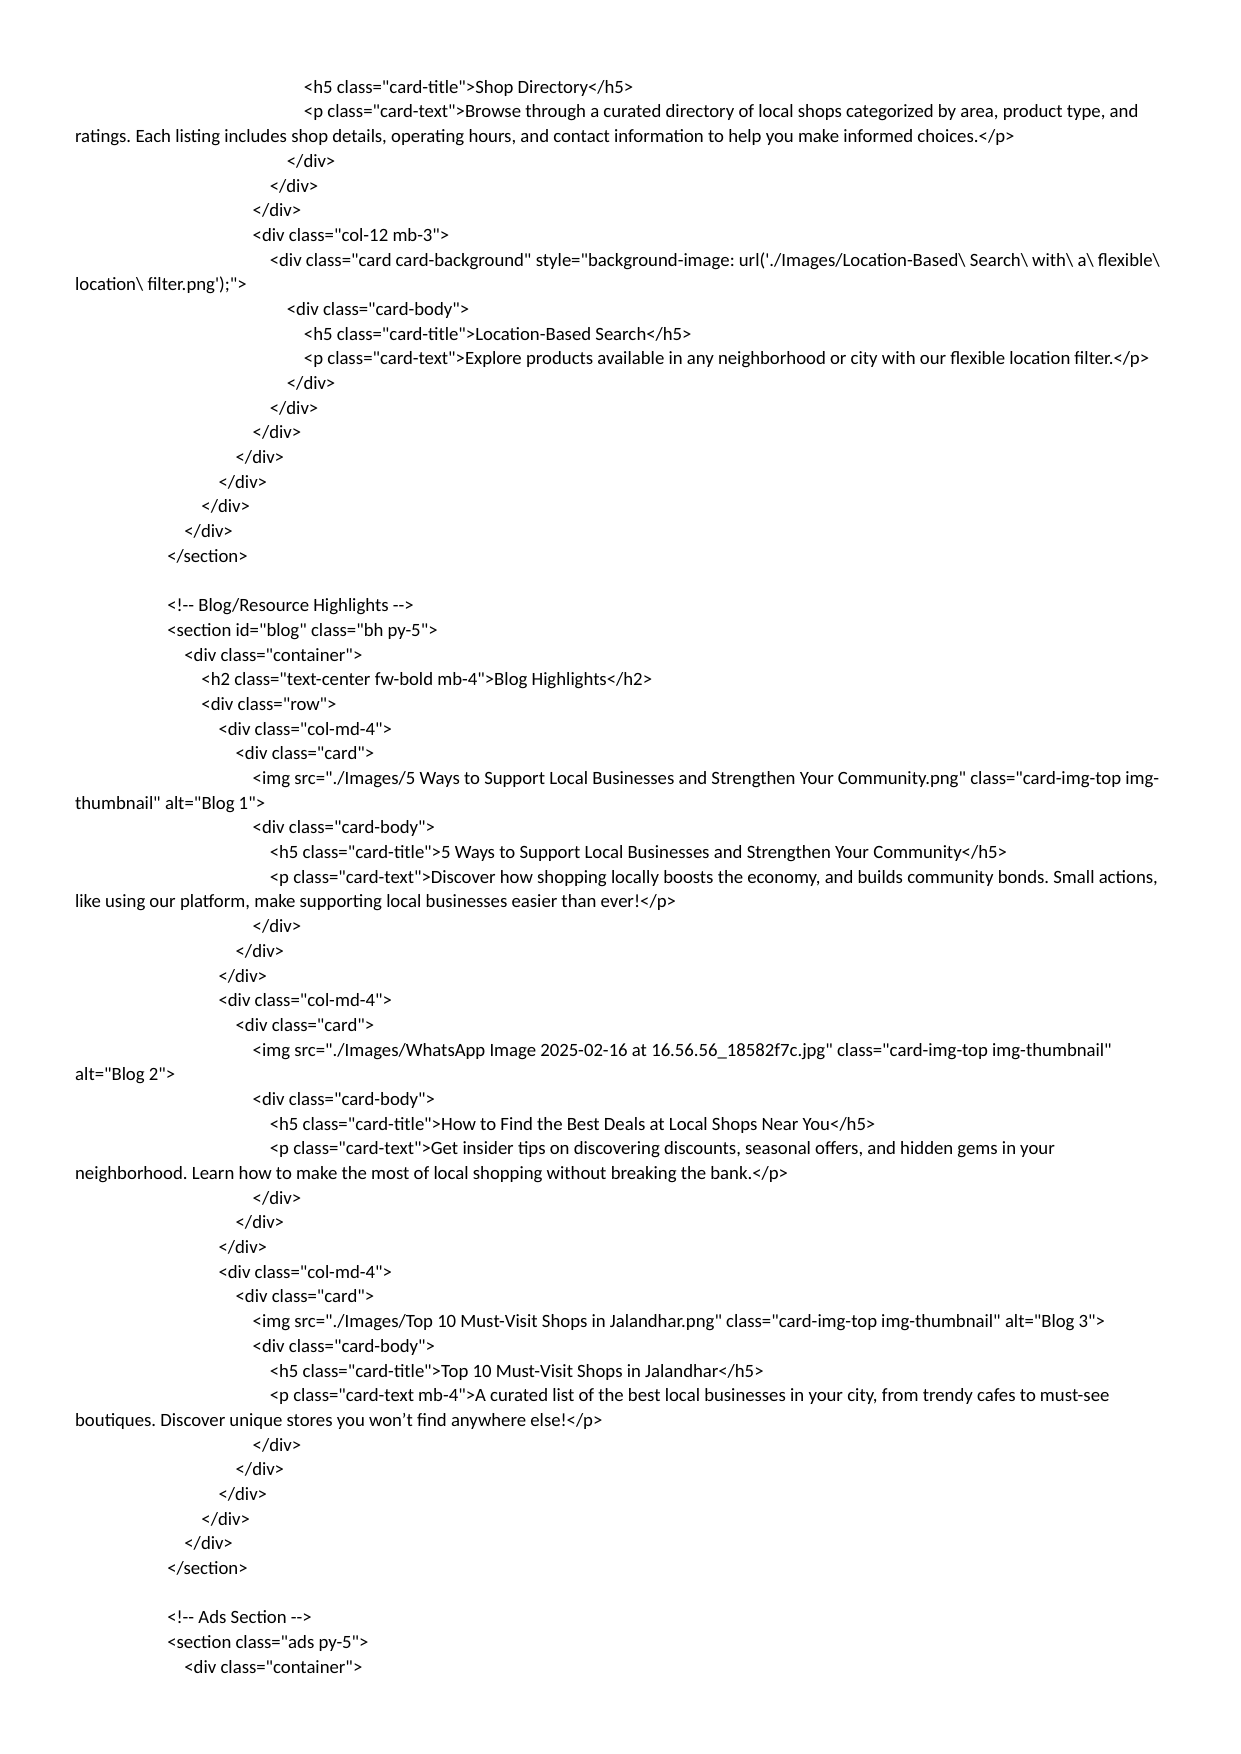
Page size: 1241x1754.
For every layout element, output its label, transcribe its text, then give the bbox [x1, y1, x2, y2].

text <p class="card-text">Explore products available in any neighborhood or city with our flexible location filter.</p> [75, 347, 1165, 369]
text <div class="col-md-4"> [75, 717, 1165, 740]
text </div> [75, 1507, 1165, 1530]
text </div> [75, 939, 1165, 962]
text </div> [75, 371, 1165, 394]
text </section> [75, 544, 1165, 567]
text </div> [75, 1186, 1165, 1209]
text </div> [75, 964, 1165, 987]
text <div class="container"> [75, 643, 1165, 666]
text <div class="card-body"> [75, 1087, 1165, 1110]
text <p class="card-text">Discover how shopping locally boosts the economy, and builds community bonds. Small actions, like using our platform, make supporting local businesses easier than ever!</p> [75, 865, 1165, 913]
text </div> [75, 519, 1165, 542]
text <h5 class="card-title">5 Ways to Support Local Businesses and Strengthen Your Community</h5> [75, 840, 1165, 863]
text <h5 class="card-title">Location-Based Search</h5> [75, 322, 1165, 345]
text <div class="row"> [75, 692, 1165, 715]
text </div> [75, 1532, 1165, 1554]
text <p class="card-text">Get insider tips on discovering discounts, seasonal offers, and hidden gems in your neighborhood. Learn how to make the most of local shopping without breaking the bank.</p> [75, 1137, 1165, 1184]
text </div> [75, 174, 1165, 197]
text <img src="./Images/5 Ways to Support Local Businesses and Strengthen Your Community.png" class="card-img-top img-thumbnail" alt="Blog 1"> [75, 766, 1165, 814]
text <div class="card card-background" style="background-image: url('./Images/Location-Based\ Search\ with\ a\ flexible\ location\ filter.png');"> [75, 248, 1165, 295]
text <h2 class="text-center fw-bold mb-4">Blog Highlights</h2> [75, 667, 1165, 690]
text </div> [75, 1433, 1165, 1456]
text </div> [75, 1235, 1165, 1258]
text <p class="card-text">Browse through a curated directory of local shops categorized by area, product type, and ratings. Each listing includes shop details, operating hours, and contact information to help you make informed choices.</p> [75, 100, 1165, 147]
text </div> [75, 396, 1165, 419]
text <h5 class="card-title">How to Find the Best Deals at Local Shops Near You</h5> [75, 1112, 1165, 1135]
text </section> [75, 1556, 1165, 1579]
text </div> [75, 149, 1165, 172]
text <h5 class="card-title">Top 10 Must-Visit Shops in Jalandhar</h5> [75, 1359, 1165, 1382]
text <!-- Ads Section --> [75, 1606, 1165, 1628]
text </div> [75, 914, 1165, 937]
text </div> [75, 1211, 1165, 1233]
text </div> [75, 495, 1165, 518]
text </div> [75, 1457, 1165, 1480]
text <div class="col-12 mb-3"> [75, 223, 1165, 246]
text <!-- Blog/Resource Highlights --> [75, 593, 1165, 616]
text <div class="card-body"> [75, 1334, 1165, 1357]
text <div class="container"> [75, 1655, 1165, 1678]
text <div class="card"> [75, 742, 1165, 764]
text <img src="./Images/WhatsApp Image 2025-02-16 at 16.56.56_18582f7c.jpg" class="card-img-top img-thumbnail" alt="Blog 2"> [75, 1038, 1165, 1085]
text </div> [75, 1482, 1165, 1505]
text <div class="col-md-4"> [75, 988, 1165, 1011]
text </div> [75, 470, 1165, 493]
text </div> [75, 445, 1165, 468]
text <div class="col-md-4"> [75, 1260, 1165, 1283]
text <section class="ads py-5"> [75, 1630, 1165, 1653]
text </div> [75, 198, 1165, 221]
text <p class="card-text mb-4">A curated list of the best local businesses in your city, from trendy cafes to must-see boutiques. Discover unique stores you won’t find anywhere else!</p> [75, 1383, 1165, 1431]
text <div class="card"> [75, 1013, 1165, 1036]
text </div> [75, 421, 1165, 443]
text <div class="card-body"> [75, 297, 1165, 320]
text <div class="card"> [75, 1285, 1165, 1308]
text <h5 class="card-title">Shop Directory</h5> [75, 75, 1165, 98]
text <div class="card-body"> [75, 816, 1165, 838]
text <section id="blog" class="bh py-5"> [75, 618, 1165, 641]
text <img src="./Images/Top 10 Must-Visit Shops in Jalandhar.png" class="card-img-top img-thumbnail" alt="Blog 3"> [75, 1309, 1165, 1332]
